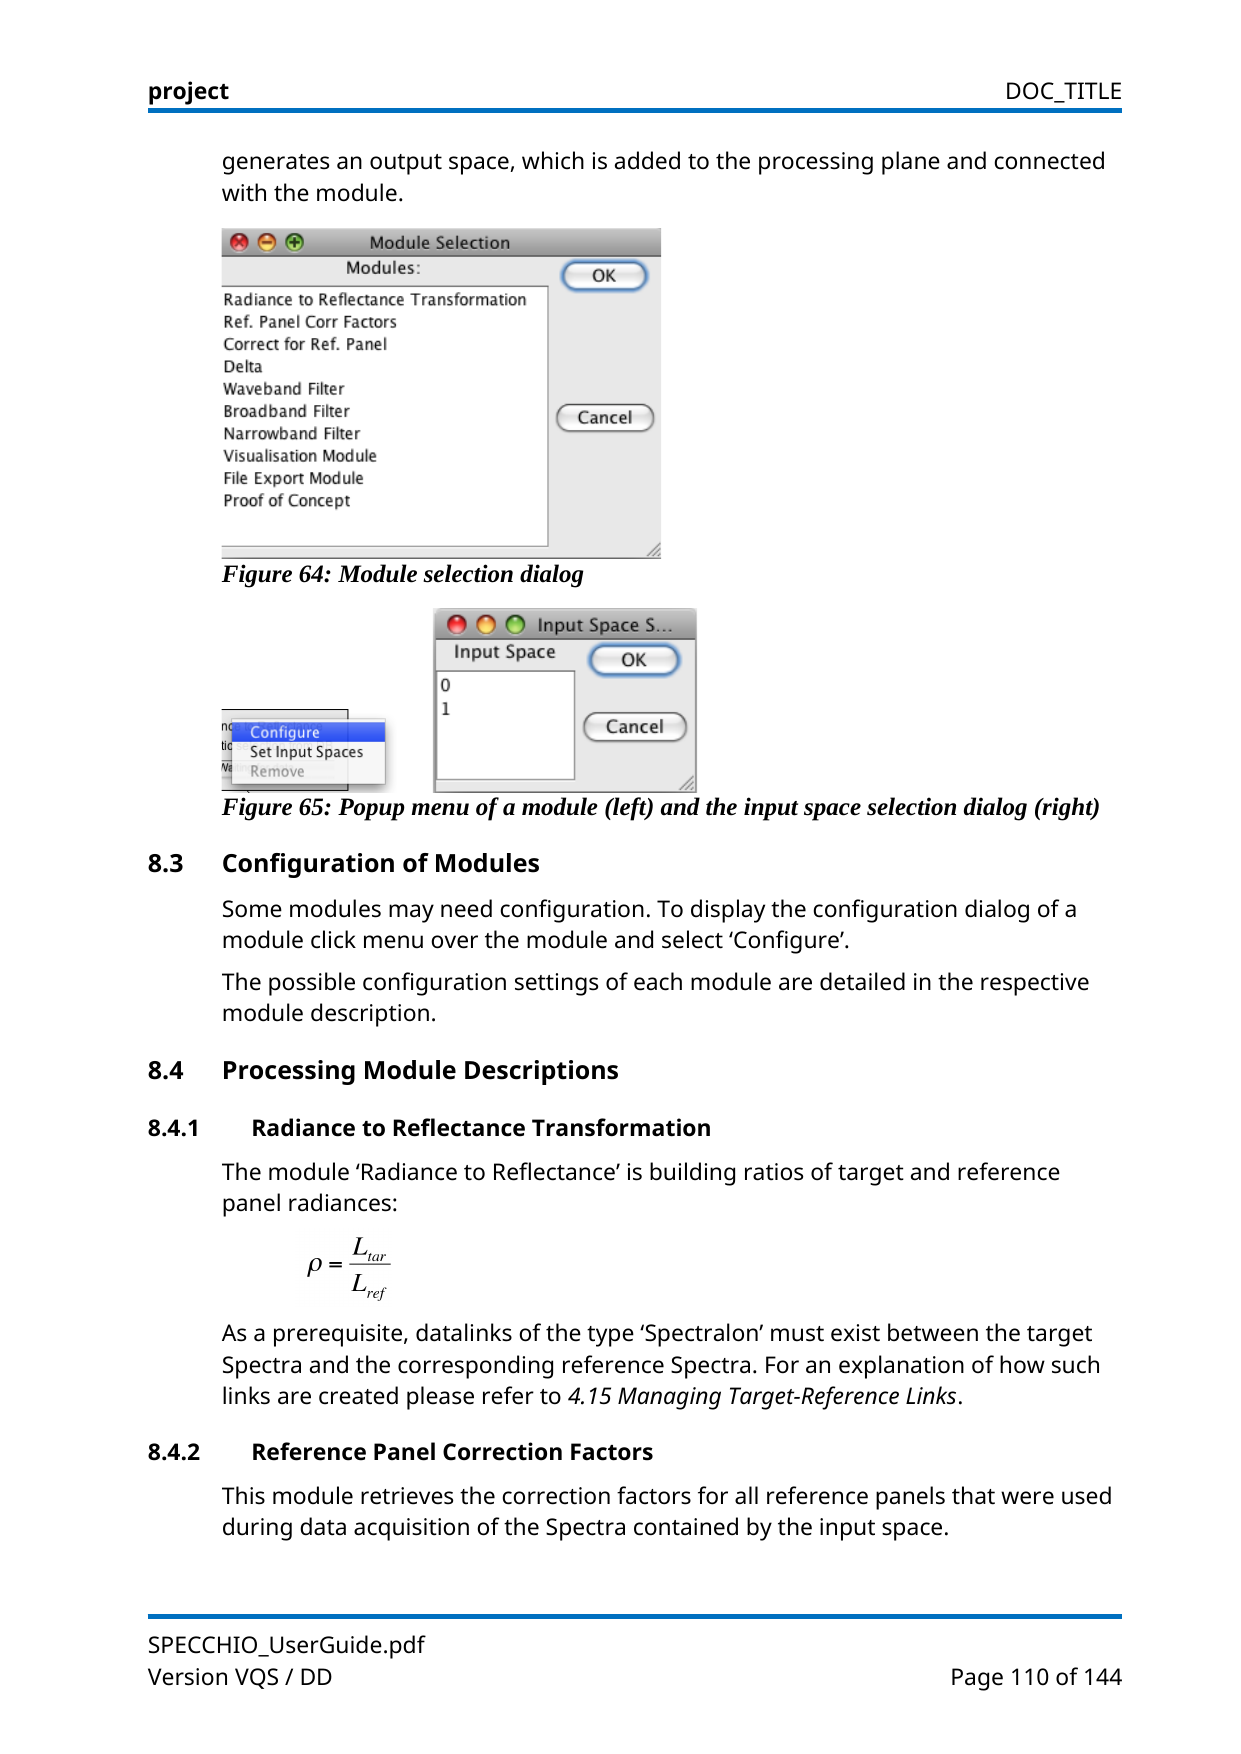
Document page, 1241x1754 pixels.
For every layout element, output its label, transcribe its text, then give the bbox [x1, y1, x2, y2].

text The possible configuration settings of each module are detailed in the respective module description. [222, 965, 1122, 1028]
text Figure 64: Module selection dialog [222, 559, 1122, 588]
text This module retrieves the correction factors for all reference panels that were used during data acquisition of the Spectra contained by the input space. [222, 1480, 1122, 1542]
picture [221, 708, 398, 793]
text Some modules may need configuration. To display the configuration dialog of a module click menu over the module and select ‘Configure’. [222, 892, 1122, 955]
text The module ‘Radiance to Reflectance’ is building ratios of target and reference panel radiances: [222, 1156, 1122, 1218]
text Figure 65: Popup menu of a module (left) and the input space selection dialog (right) [222, 792, 1122, 821]
subtitle Reference Panel Correction Factors [148, 1436, 1122, 1467]
picture [432, 608, 698, 793]
subtitle Processing Module Descriptions [148, 1053, 1122, 1087]
picture [221, 228, 662, 559]
subtitle Configuration of Modules [148, 846, 1122, 880]
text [222, 145, 1122, 208]
picture [295, 1228, 393, 1307]
subtitle Radiance to Reflectance Transformation [148, 1112, 1122, 1143]
